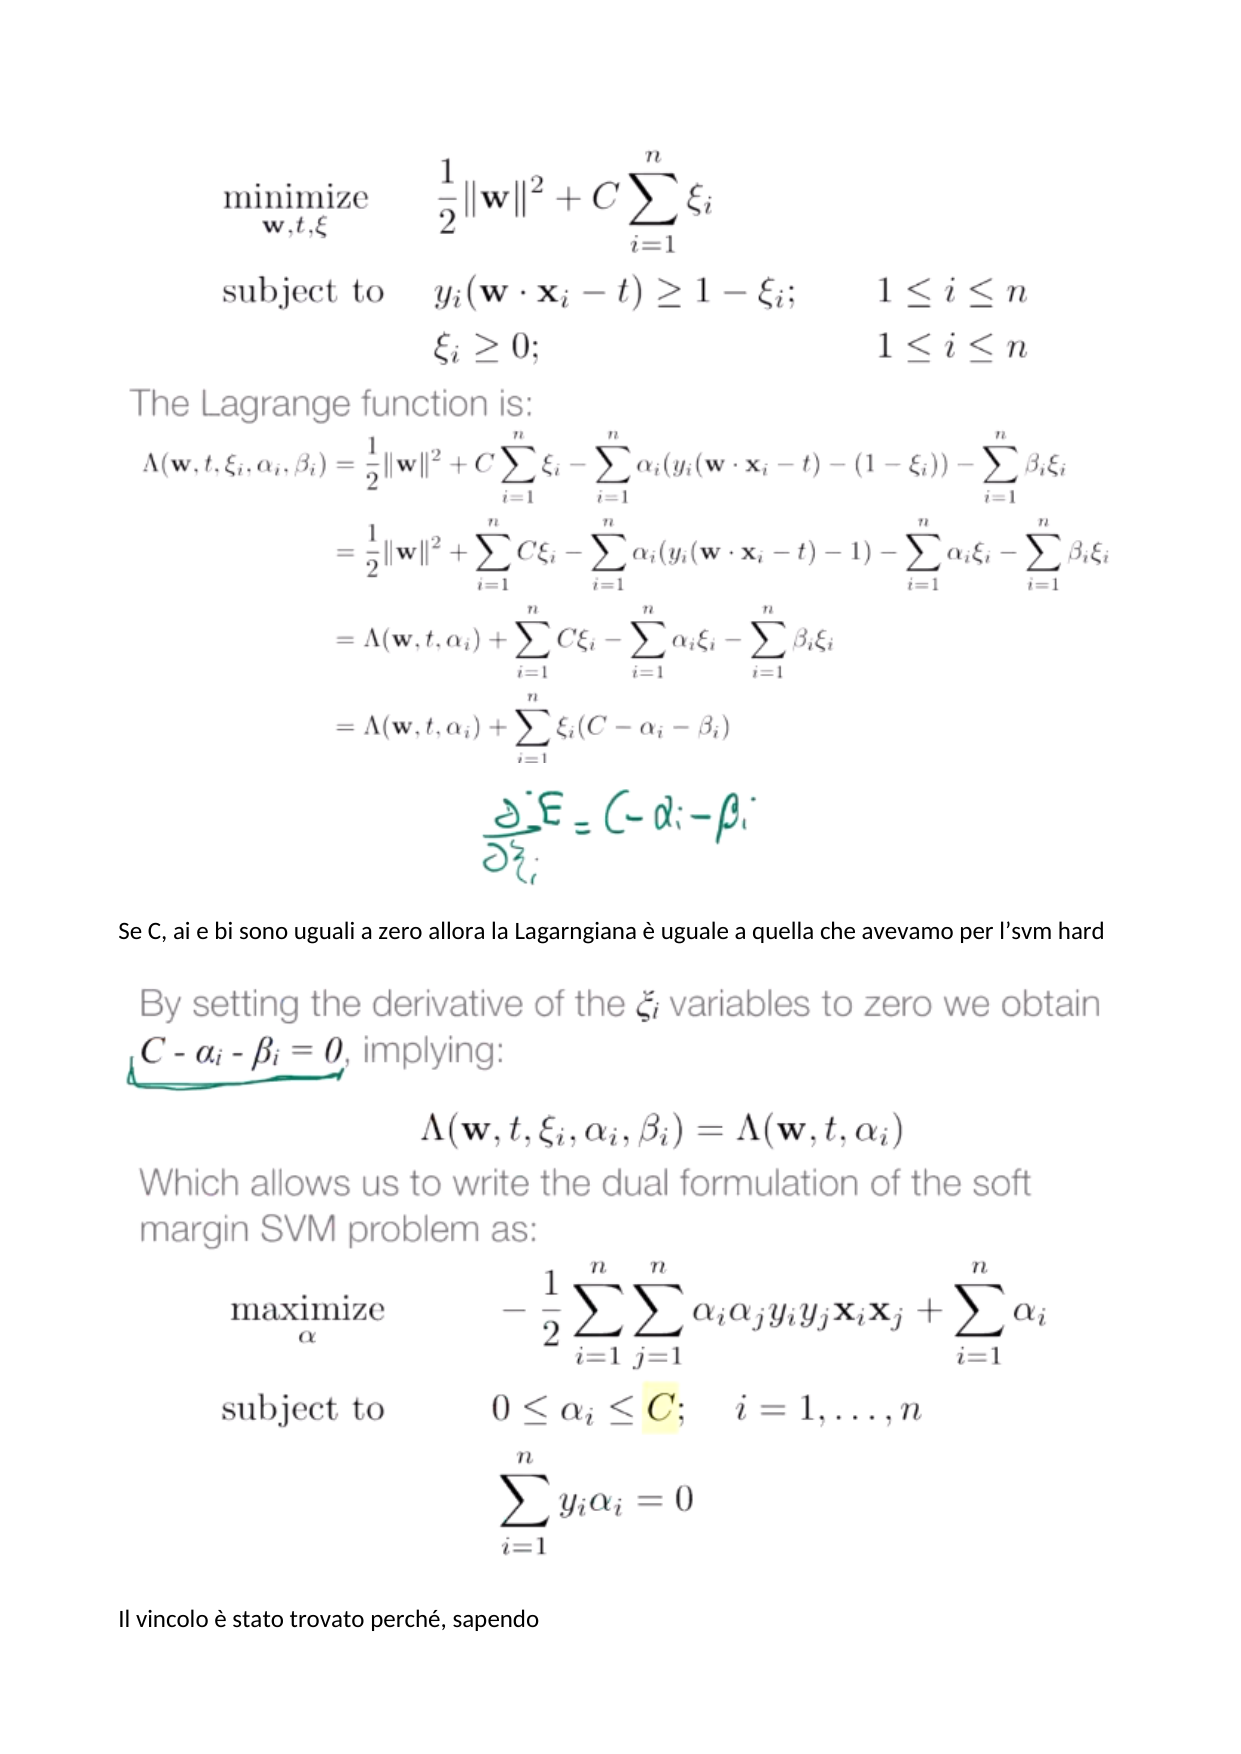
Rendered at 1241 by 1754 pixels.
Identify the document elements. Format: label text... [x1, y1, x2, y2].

text Il vincolo è stato trovato perché, sapendo [118, 1603, 1122, 1634]
picture [466, 788, 774, 890]
picture [118, 147, 1123, 763]
picture [118, 971, 1123, 1578]
text Se C, ai e bi sono uguali a zero allora la Lagarngiana è uguale a quella che avevamo per l’svm hard [118, 915, 1122, 946]
